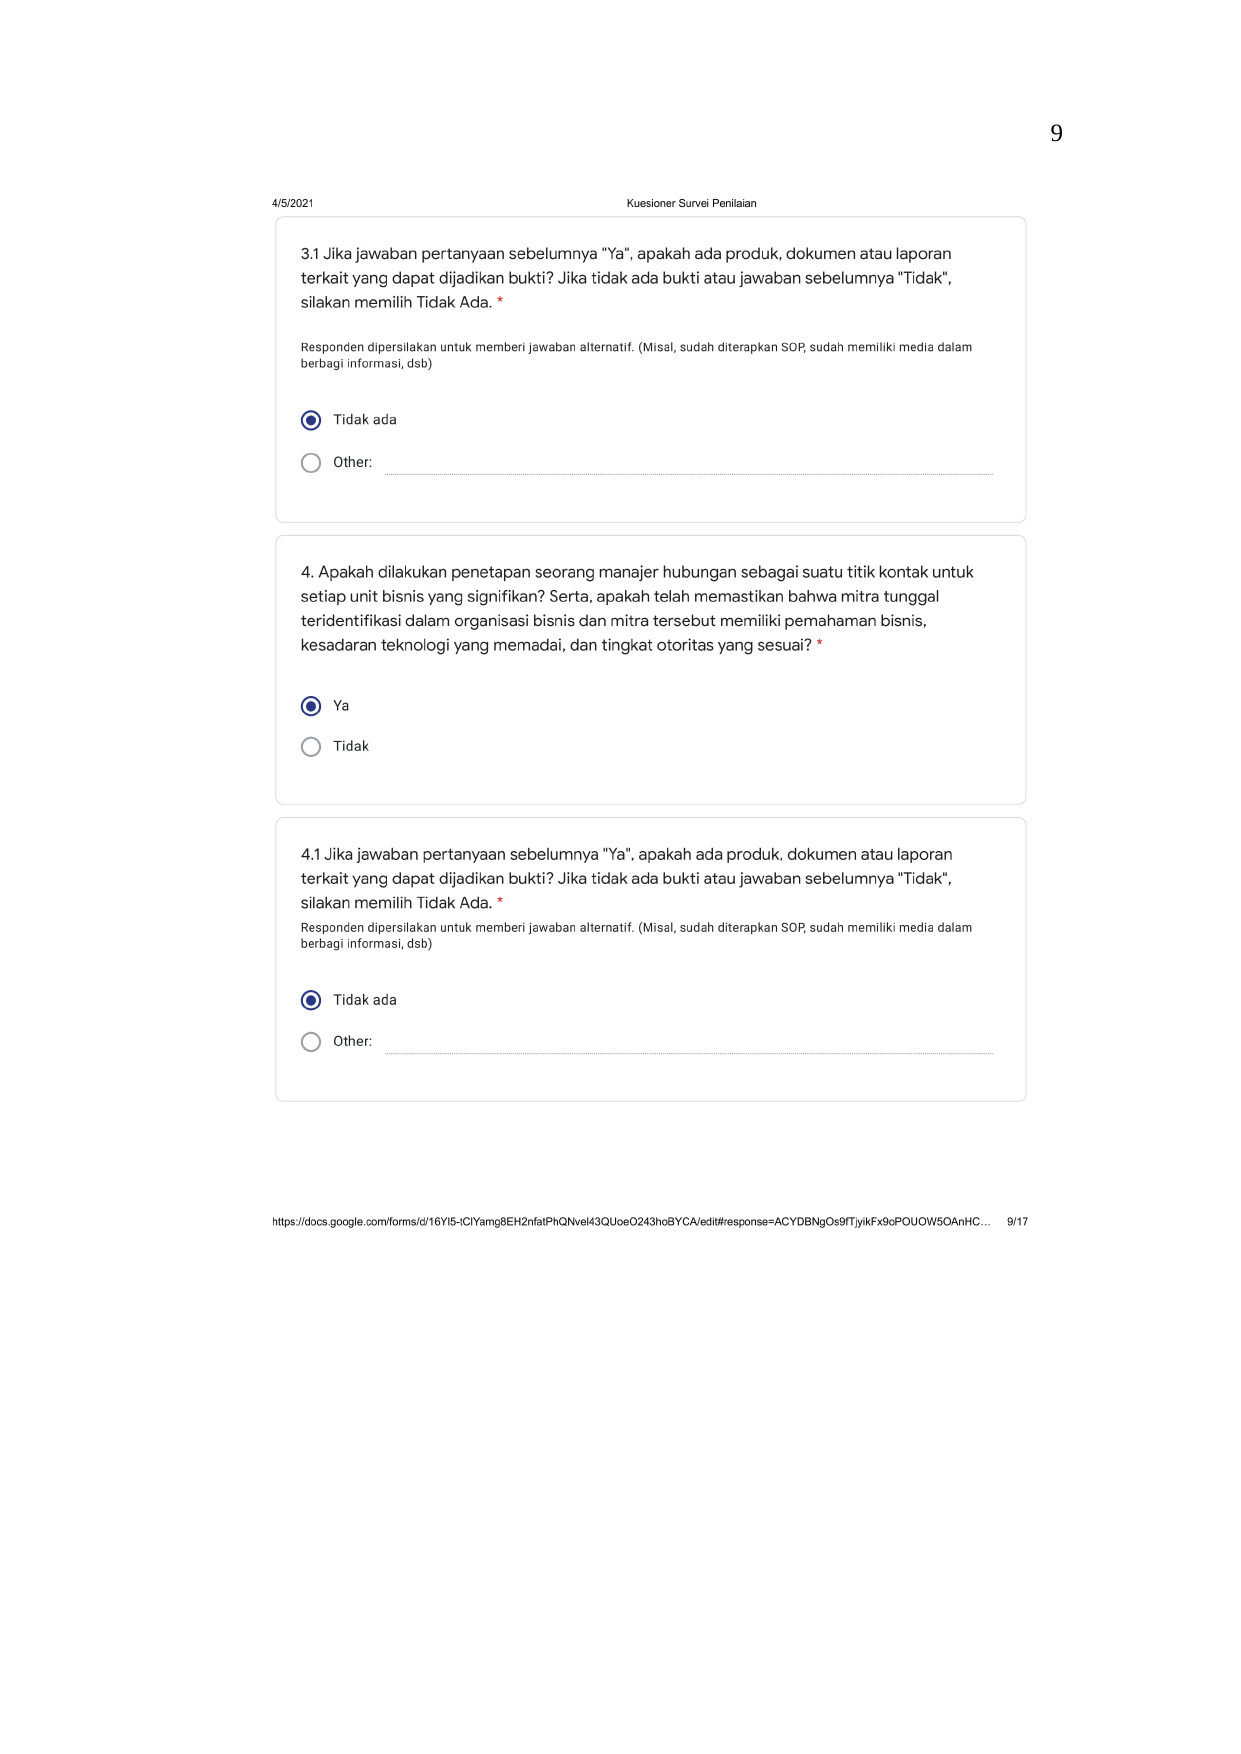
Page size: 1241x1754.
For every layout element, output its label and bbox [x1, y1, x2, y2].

picture [236, 177, 1064, 1248]
